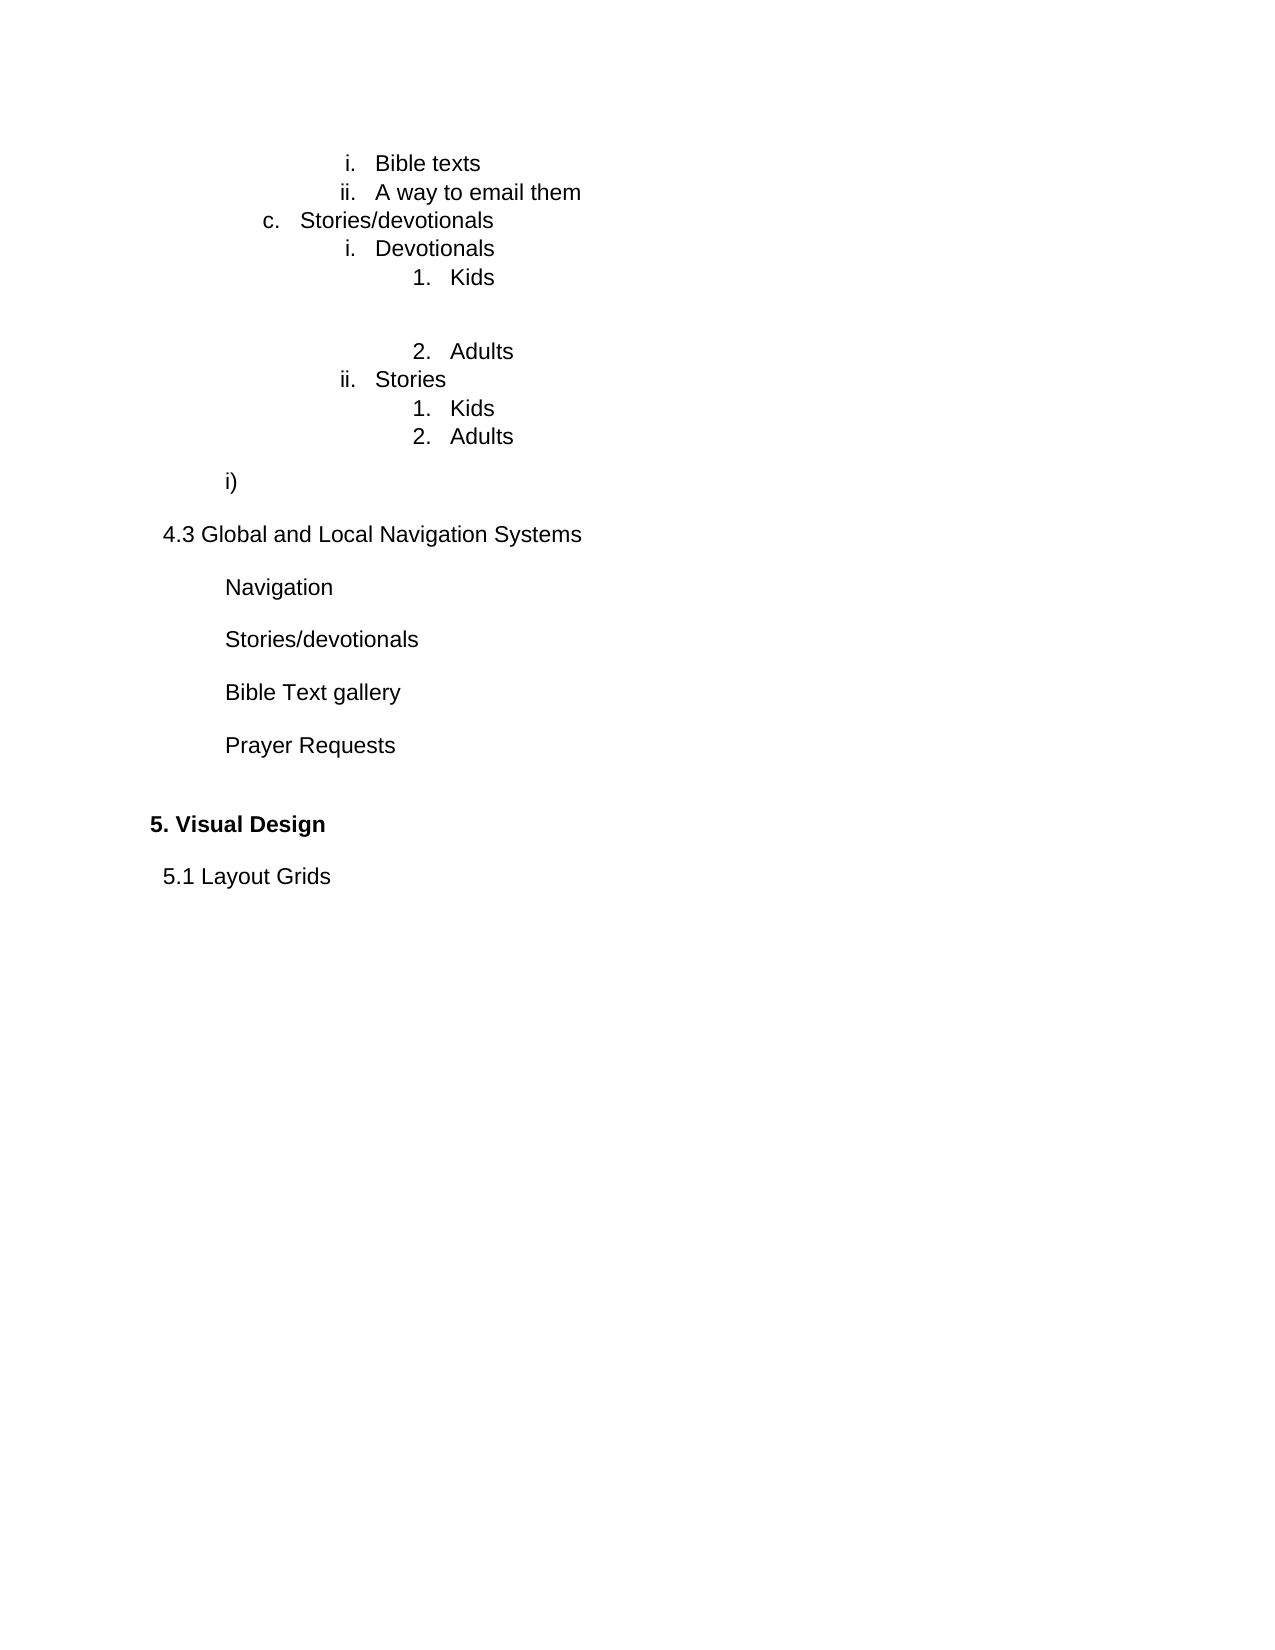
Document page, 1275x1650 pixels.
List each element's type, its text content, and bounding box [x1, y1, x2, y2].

list Bible texts [356, 150, 1125, 176]
list Stories [356, 366, 1125, 392]
list A way to email them [356, 178, 1125, 205]
text Prayer Requests [150, 732, 1125, 758]
text Navigation [150, 573, 1125, 600]
list Kids [412, 394, 1125, 421]
list Adults [412, 338, 1125, 364]
list Adults [412, 423, 1125, 449]
text 5.1 Layout Grids [150, 863, 1125, 890]
text Stories/devotionals [150, 626, 1125, 652]
list Kids [412, 264, 1125, 290]
list Devotionals [356, 235, 1125, 262]
text Bible Text gallery [225, 679, 1125, 705]
list Stories/devotionals [262, 207, 1125, 233]
text 5. Visual Design [150, 811, 1125, 837]
text 4.3 Global and Local Navigation Systems [150, 521, 1125, 547]
